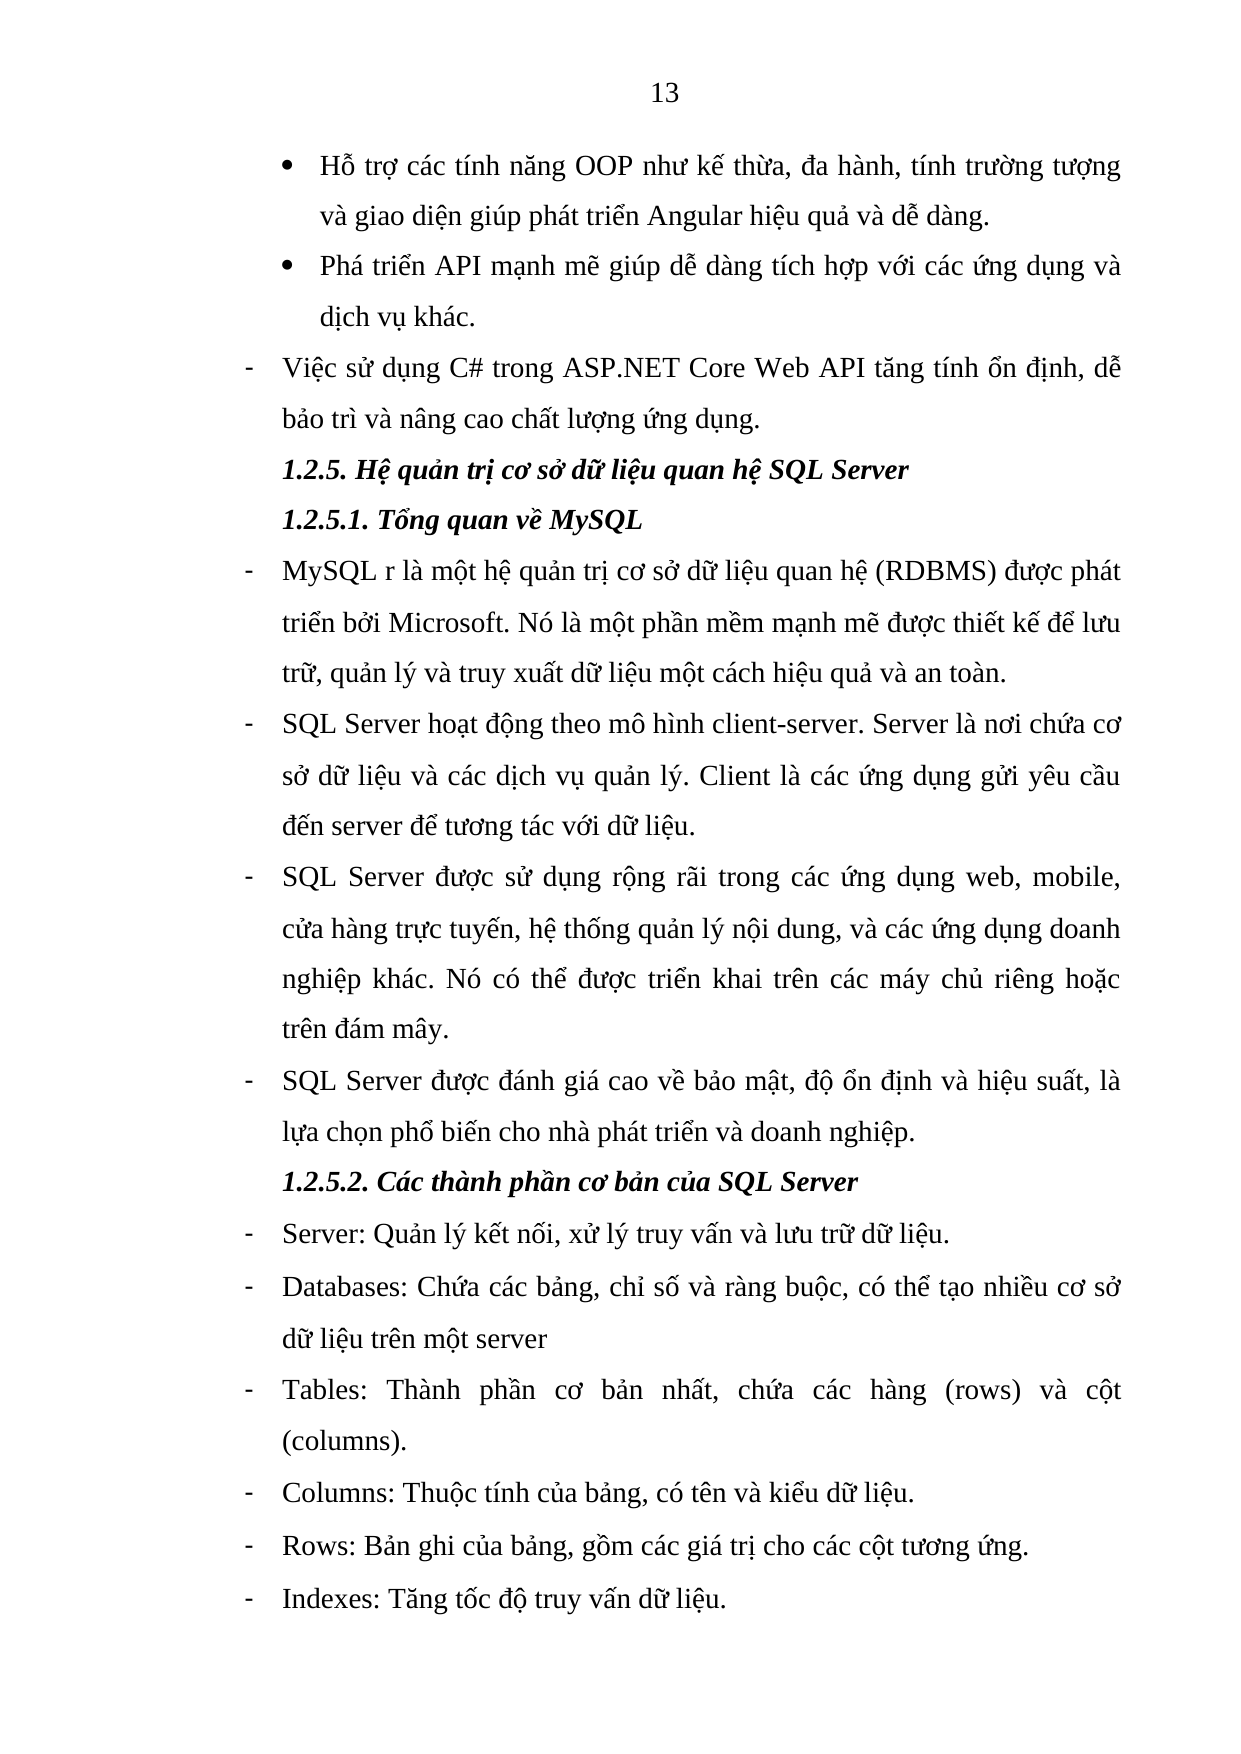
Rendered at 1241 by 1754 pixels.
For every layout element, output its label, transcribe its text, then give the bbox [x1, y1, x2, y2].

text Các thành phần cơ bản của SQL Server [282, 1164, 1122, 1198]
list Phá triển API mạnh mẽ giúp dễ dàng tích hợp với các ứng dụng và dịch vụ khác. [282, 248, 1122, 332]
text Hệ quản trị cơ sở dữ liệu quan hệ SQL Server [282, 452, 1122, 485]
list SQL Server được sử dụng rộng rãi trong các ứng dụng web, mobile, cửa hàng trực tuyến, hệ thống quản lý nội dung, và các ứng dụng doanh nghiệp khác. Nó có thể được triển khai trên các máy chủ riêng hoặc trên đám mây. [244, 858, 1122, 1045]
list SQL Server được đánh giá cao về bảo mật, độ ổn định và hiệu suất, là lựa chọn phổ biến cho nhà phát triển và doanh nghiệp. [244, 1062, 1122, 1148]
list Databases: Chứa các bảng, chỉ số và ràng buộc, có thể tạo nhiều cơ sở dữ liệu trên một server [244, 1268, 1122, 1354]
list Rows: Bản ghi của bảng, gồm các giá trị cho các cột tương ứng. [244, 1527, 1122, 1563]
list Server: Quản lý kết nối, xử lý truy vấn và lưu trữ dữ liệu. [244, 1215, 1122, 1251]
list Indexes: Tăng tốc độ truy vấn dữ liệu. [244, 1581, 1122, 1616]
list Việc sử dụng C# trong ASP.NET Core Web API tăng tính ổn định, dễ bảo trì và nâng cao chất lượng ứng dụng. [244, 349, 1122, 435]
list Columns: Thuộc tính của bảng, có tên và kiểu dữ liệu. [244, 1474, 1122, 1509]
text Tổng quan về MySQL [282, 502, 1122, 536]
list SQL Server hoạt động theo mô hình client-server. Server là nơi chứa cơ sở dữ liệu và các dịch vụ quản lý. Client là các ứng dụng gửi yêu cầu đến server để tương tác với dữ liệu. [244, 706, 1122, 842]
list Hỗ trợ các tính năng OOP như kế thừa, đa hành, tính trường tượng và giao diện giúp phát triển Angular hiệu quả và dễ dàng. [282, 148, 1122, 232]
list Tables: Thành phần cơ bản nhất, chứa các hàng (rows) và cột (columns). [244, 1371, 1122, 1457]
list MySQL r là một hệ quản trị cơ sở dữ liệu quan hệ (RDBMS) được phát triển bởi Microsoft. Nó là một phần mềm mạnh mẽ được thiết kế để lưu trữ, quản lý và truy xuất dữ liệu một cách hiệu quả và an toàn. [244, 552, 1122, 689]
